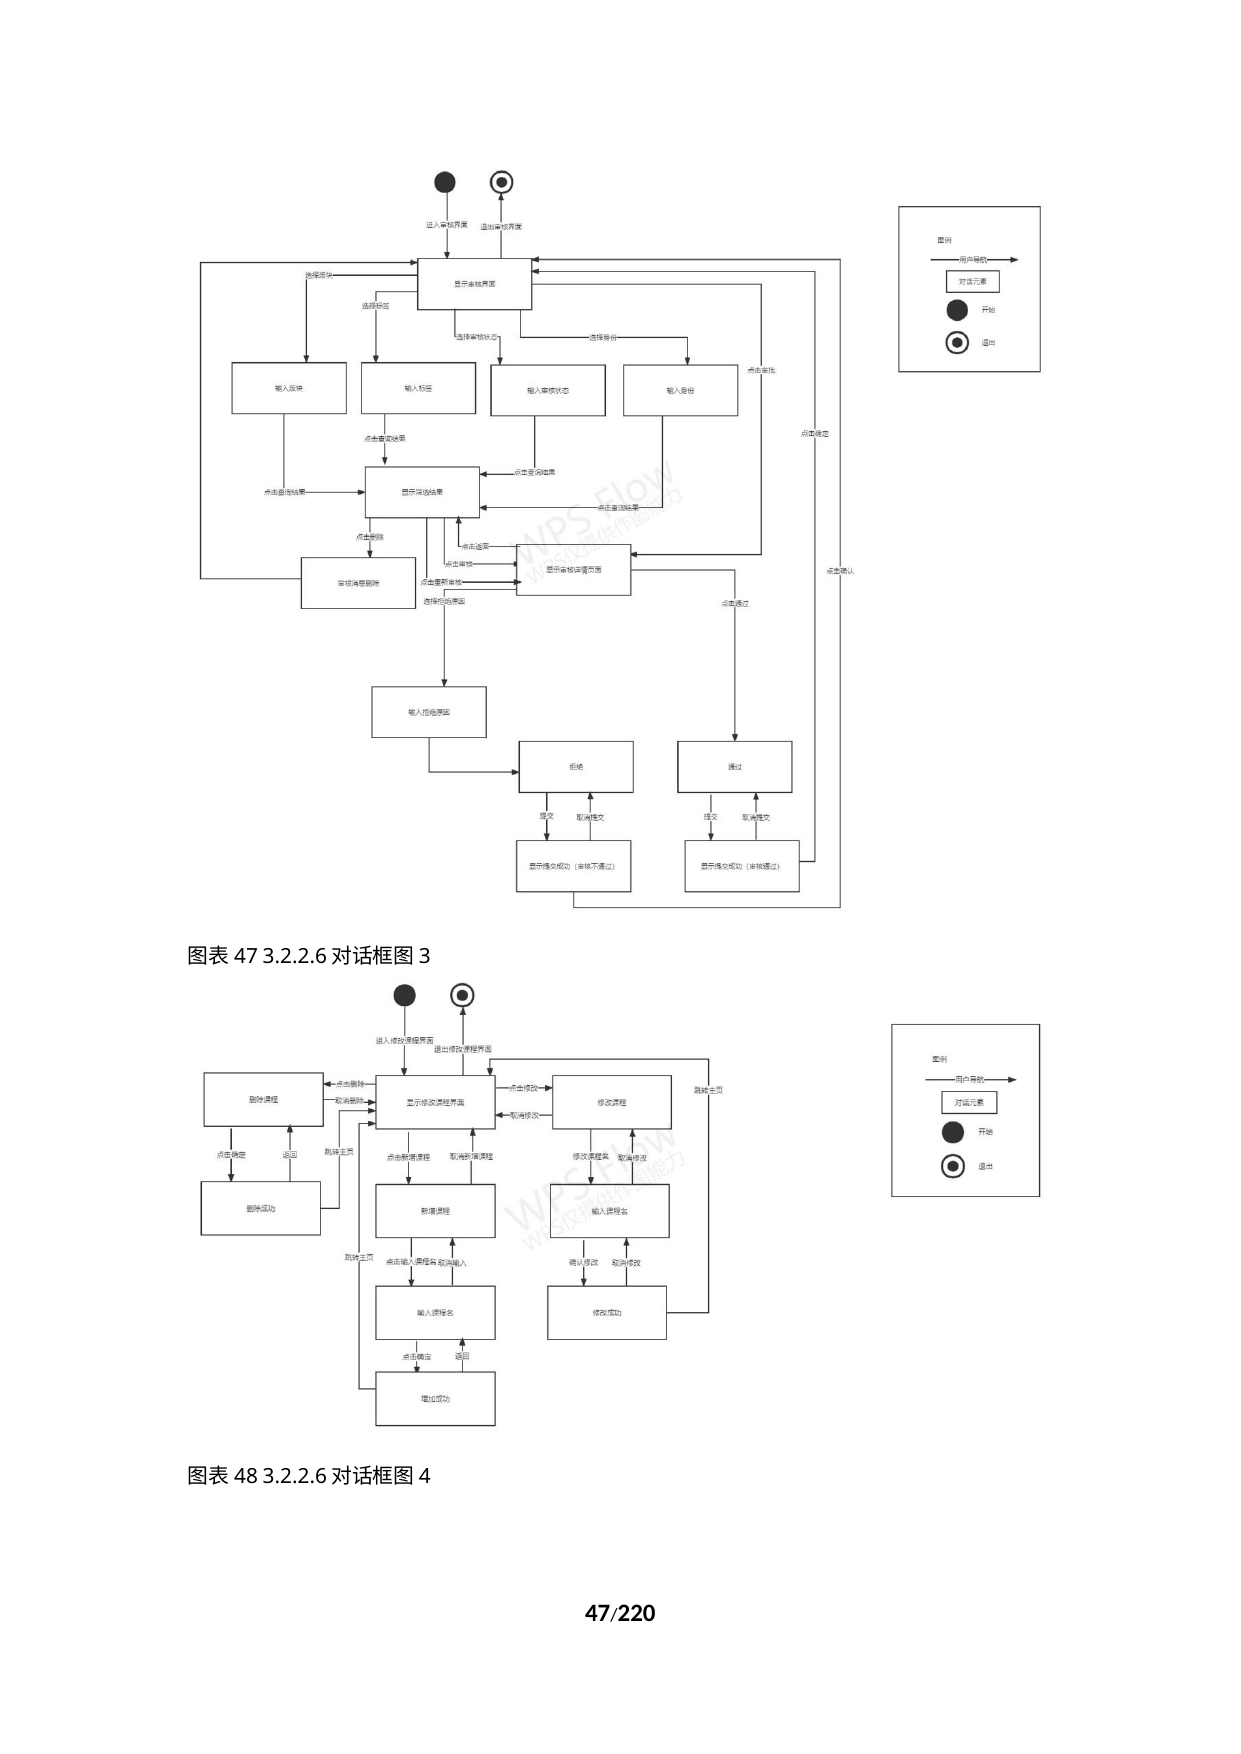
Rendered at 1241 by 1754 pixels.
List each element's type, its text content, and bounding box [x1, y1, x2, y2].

picture [187, 971, 1053, 1439]
text 图表 48 3.2.2.6对话框图4 [187, 1458, 1053, 1491]
picture [187, 158, 1053, 920]
text 图表 47 3.2.2.6对话框图3 [187, 938, 1053, 971]
